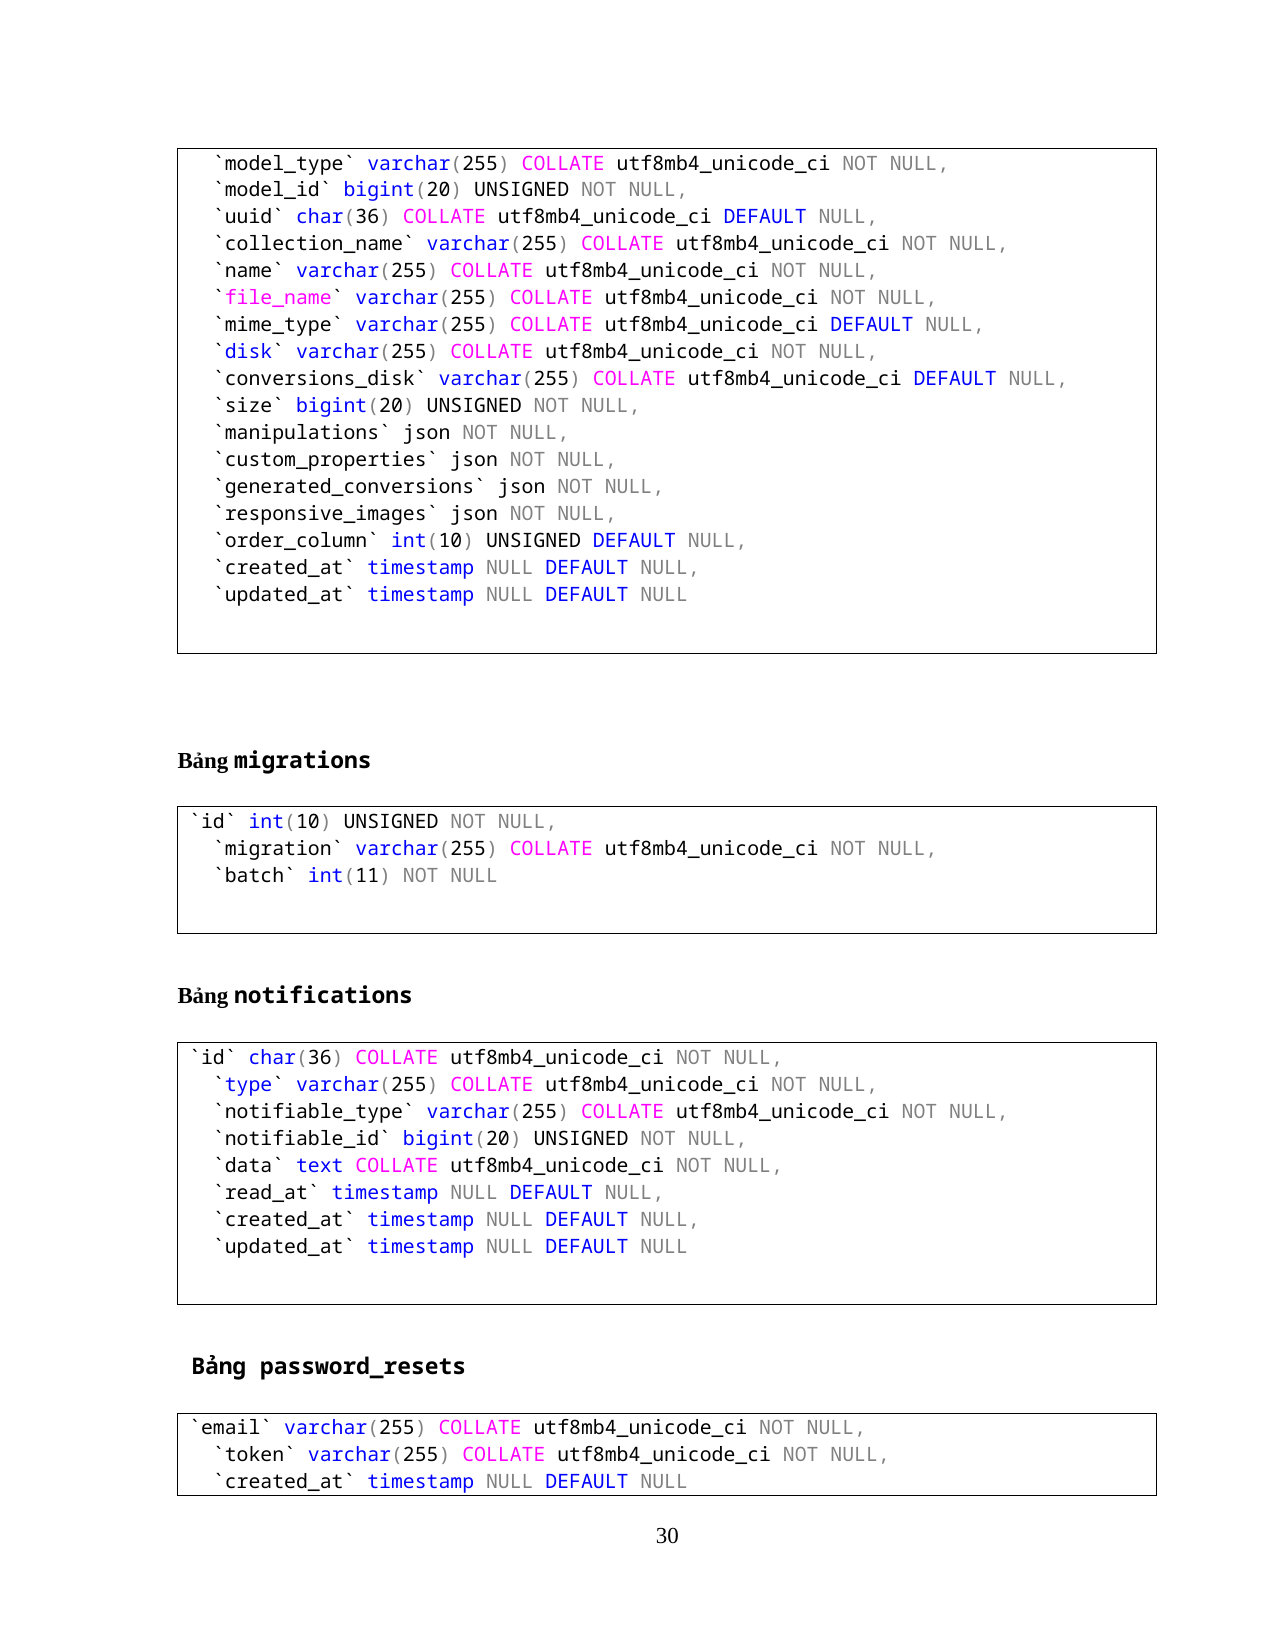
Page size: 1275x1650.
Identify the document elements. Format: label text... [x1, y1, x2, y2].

text Bảng notifications [177, 979, 1157, 1011]
text Bảng password_resets [177, 1350, 1157, 1381]
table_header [178, 1414, 1156, 1494]
text Bảng migrations [177, 744, 1157, 775]
table_header `id` int(10) UNSIGNED NOT NULL, `migration` varchar(255) COLLATE utf8mb4_unicode_ci NOT NULL, `batch` int(11) NOT NULL [178, 807, 1156, 933]
table_header `id` char(36) COLLATE utf8mb4_unicode_ci NOT NULL, `type` varchar(255) COLLATE utf8mb4_unicode_ci NOT NULL, `notifiable_type` varchar(255) COLLATE utf8mb4_unicode_ci NOT NULL, `notifiable_id` bigint(20) UNSIGNED NOT NULL, `data` text COLLATE utf8mb4_unicode_ci NOT NULL, `read_at` timestamp NULL DEFAULT NULL, `created_at` timestamp NULL DEFAULT NULL, `updated_at` timestamp NULL DEFAULT NULL [178, 1043, 1156, 1304]
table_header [178, 149, 1156, 652]
